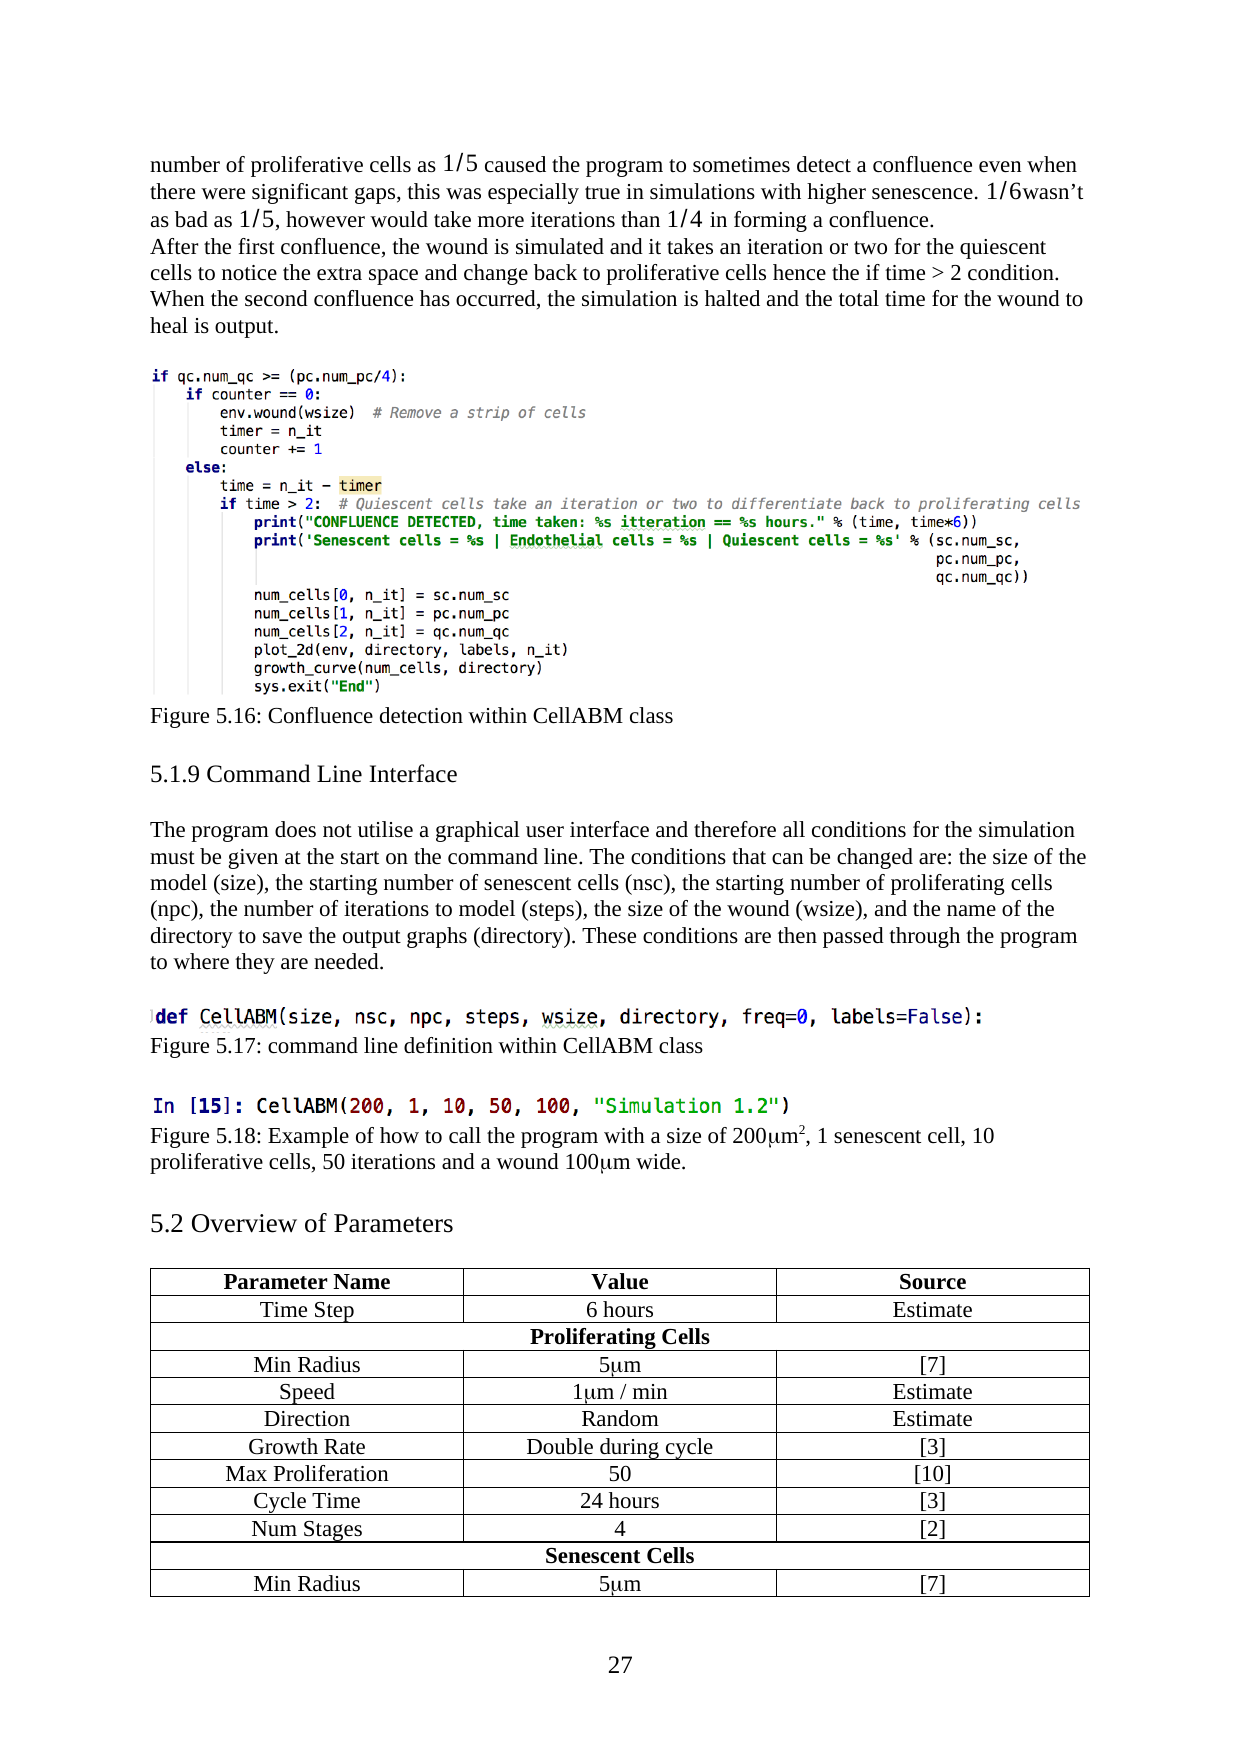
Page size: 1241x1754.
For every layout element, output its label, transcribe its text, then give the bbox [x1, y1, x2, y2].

subtitle 5.2 Overview of Parameters [150, 1207, 1090, 1239]
table_cell 6 hours [464, 1296, 776, 1322]
table_cell Time Step [151, 1296, 463, 1322]
subtitle 5.1.9 Command Line Interface [150, 759, 1090, 788]
table_cell [10] [777, 1460, 1089, 1487]
table_cell [7] [777, 1351, 1089, 1377]
picture [150, 1085, 796, 1122]
table_cell Double during cycle [464, 1433, 776, 1459]
picture [150, 1001, 984, 1033]
table_cell [7] [777, 1570, 1089, 1596]
text When the second confluence has occurred, the simulation is halted and the total time for the wound to heal is output. [150, 286, 1090, 338]
table_header Value [464, 1269, 776, 1295]
table_cell [3] [777, 1433, 1089, 1459]
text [150, 150, 1090, 233]
table_cell [2] [777, 1515, 1089, 1541]
text Figure 5.17: command line definition within CellABM class [150, 1032, 1090, 1059]
table_cell Proliferating Cells [151, 1323, 1089, 1349]
table_cell [3] [777, 1488, 1089, 1514]
table_cell Estimate [777, 1378, 1089, 1404]
table_cell Random [464, 1405, 776, 1432]
table_cell 50 [464, 1460, 776, 1487]
table_cell Speed [151, 1378, 463, 1404]
table_cell 24 hours [464, 1488, 776, 1514]
table_cell Min Radius [151, 1570, 463, 1596]
table_cell Num Stages [151, 1515, 463, 1541]
text Figure 5.18: Example of how to call the program with a size of 200m2, 1 senescent cell, 10 proliferative cells, 50 iterations and a wound 100m wide. [150, 1122, 1090, 1174]
table_cell 5m [464, 1351, 776, 1377]
text Figure 5.16: Confluence detection within CellABM class [150, 702, 1090, 728]
table_cell Max Proliferation [151, 1460, 463, 1487]
table_cell Min Radius [151, 1351, 463, 1377]
table_cell Senescent Cells [151, 1543, 1089, 1569]
table_header Source [777, 1269, 1089, 1295]
table_cell Direction [151, 1405, 463, 1432]
table_cell Estimate [777, 1405, 1089, 1432]
text The program does not utilise a graphical user interface and therefore all conditions for the simulation must be given at the start on the command line. The conditions that can be changed are: the size of the model (size), the starting number of senescent cells (nsc), the starting number of proliferating cells (npc), the number of iterations to model (steps), the size of the wound (wsize), and the name of the directory to save the output graphs (directory). These conditions are then passed through the program to where they are needed. [150, 816, 1090, 974]
table_cell 1m / min [464, 1378, 776, 1404]
table_cell Estimate [777, 1296, 1089, 1322]
picture [150, 364, 1090, 702]
table_cell Growth Rate [151, 1433, 463, 1459]
table_cell 4 [464, 1515, 776, 1541]
text After the first confluence, the wound is simulated and it takes an iteration or two for the quiescent cells to notice the extra space and change back to proliferative cells hence the if time > 2 condition. [150, 233, 1090, 286]
table_header Parameter Name [151, 1269, 463, 1295]
table_cell Cycle Time [151, 1488, 463, 1514]
table_cell 5m [464, 1570, 776, 1596]
